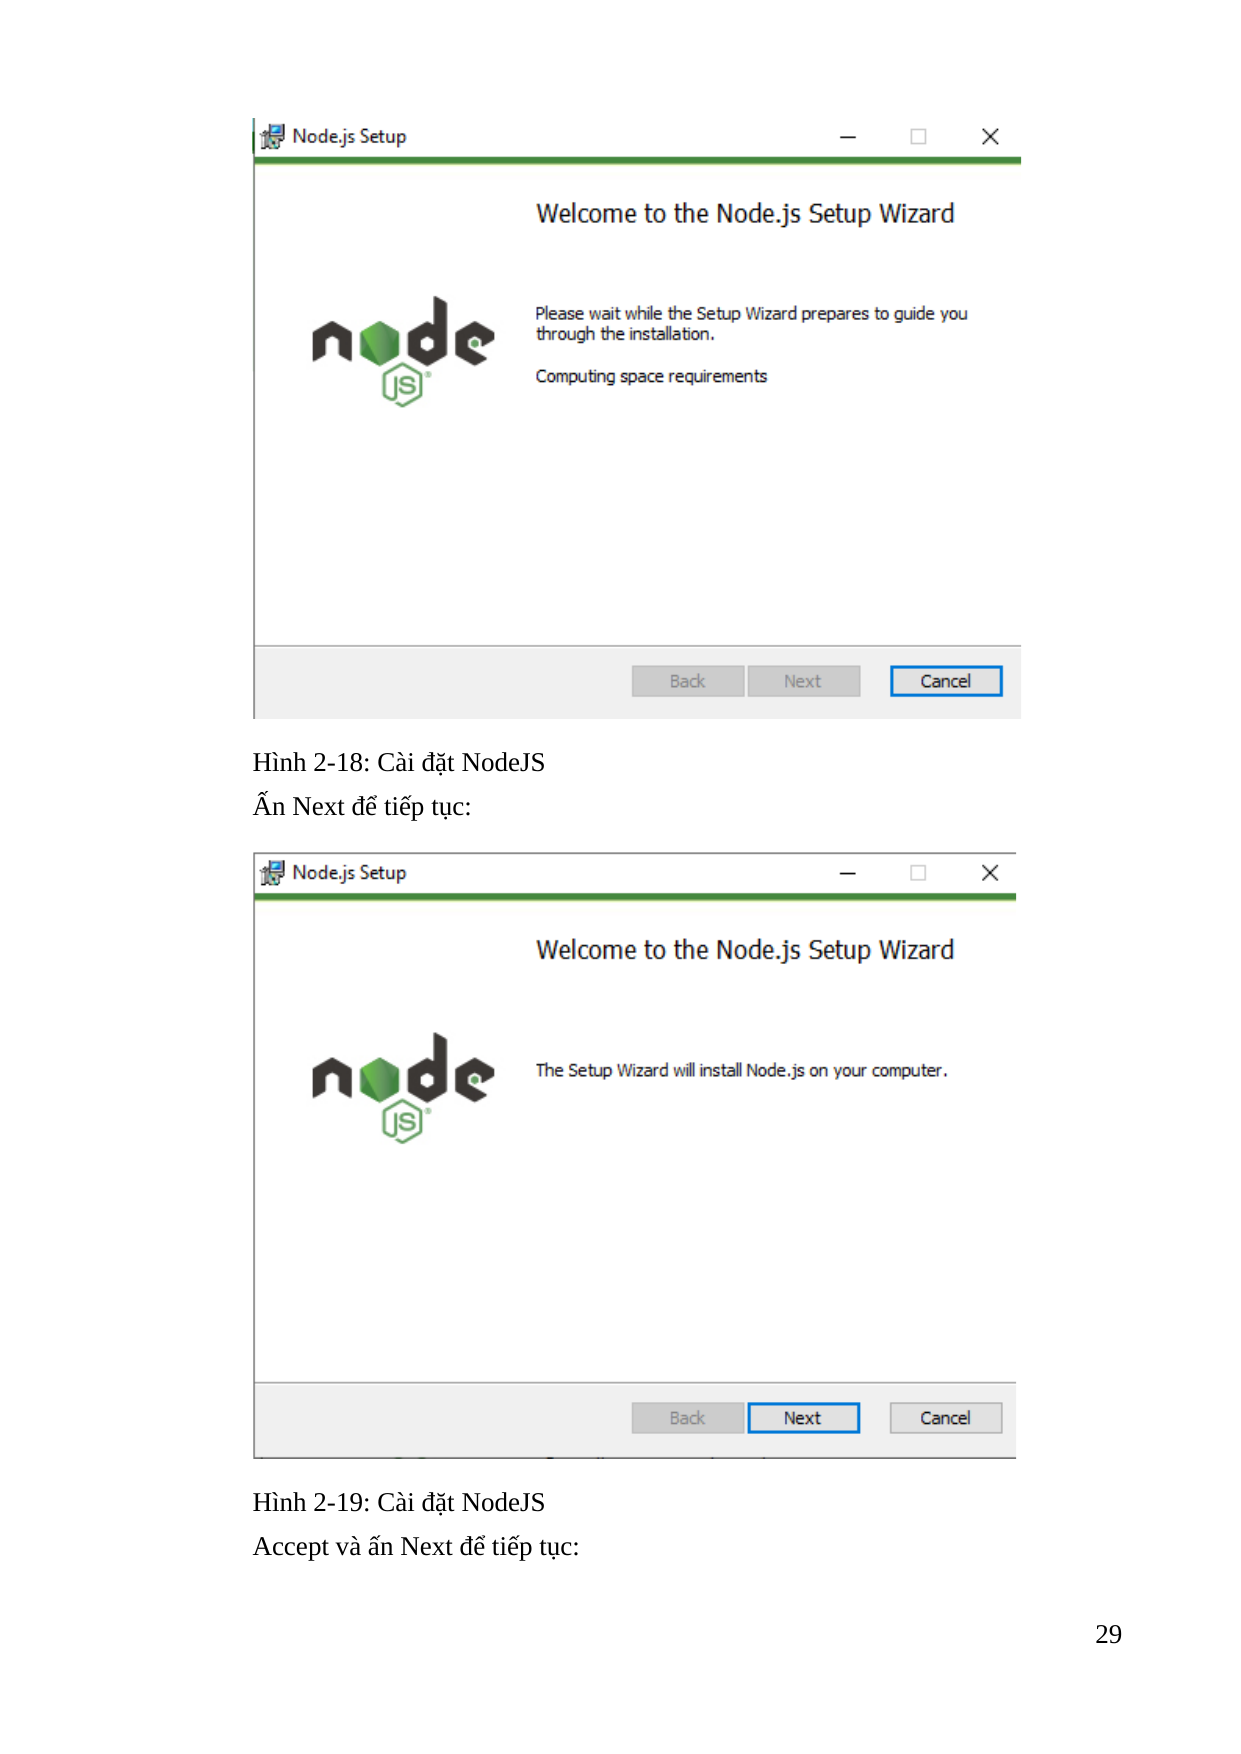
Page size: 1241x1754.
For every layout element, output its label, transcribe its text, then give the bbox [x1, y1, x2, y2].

picture [252, 849, 1017, 1459]
text Ấn Next để tiếp tục: [177, 790, 1122, 821]
text Accept và ấn Next để tiếp tục: [177, 1530, 1122, 1561]
picture [252, 118, 1022, 719]
